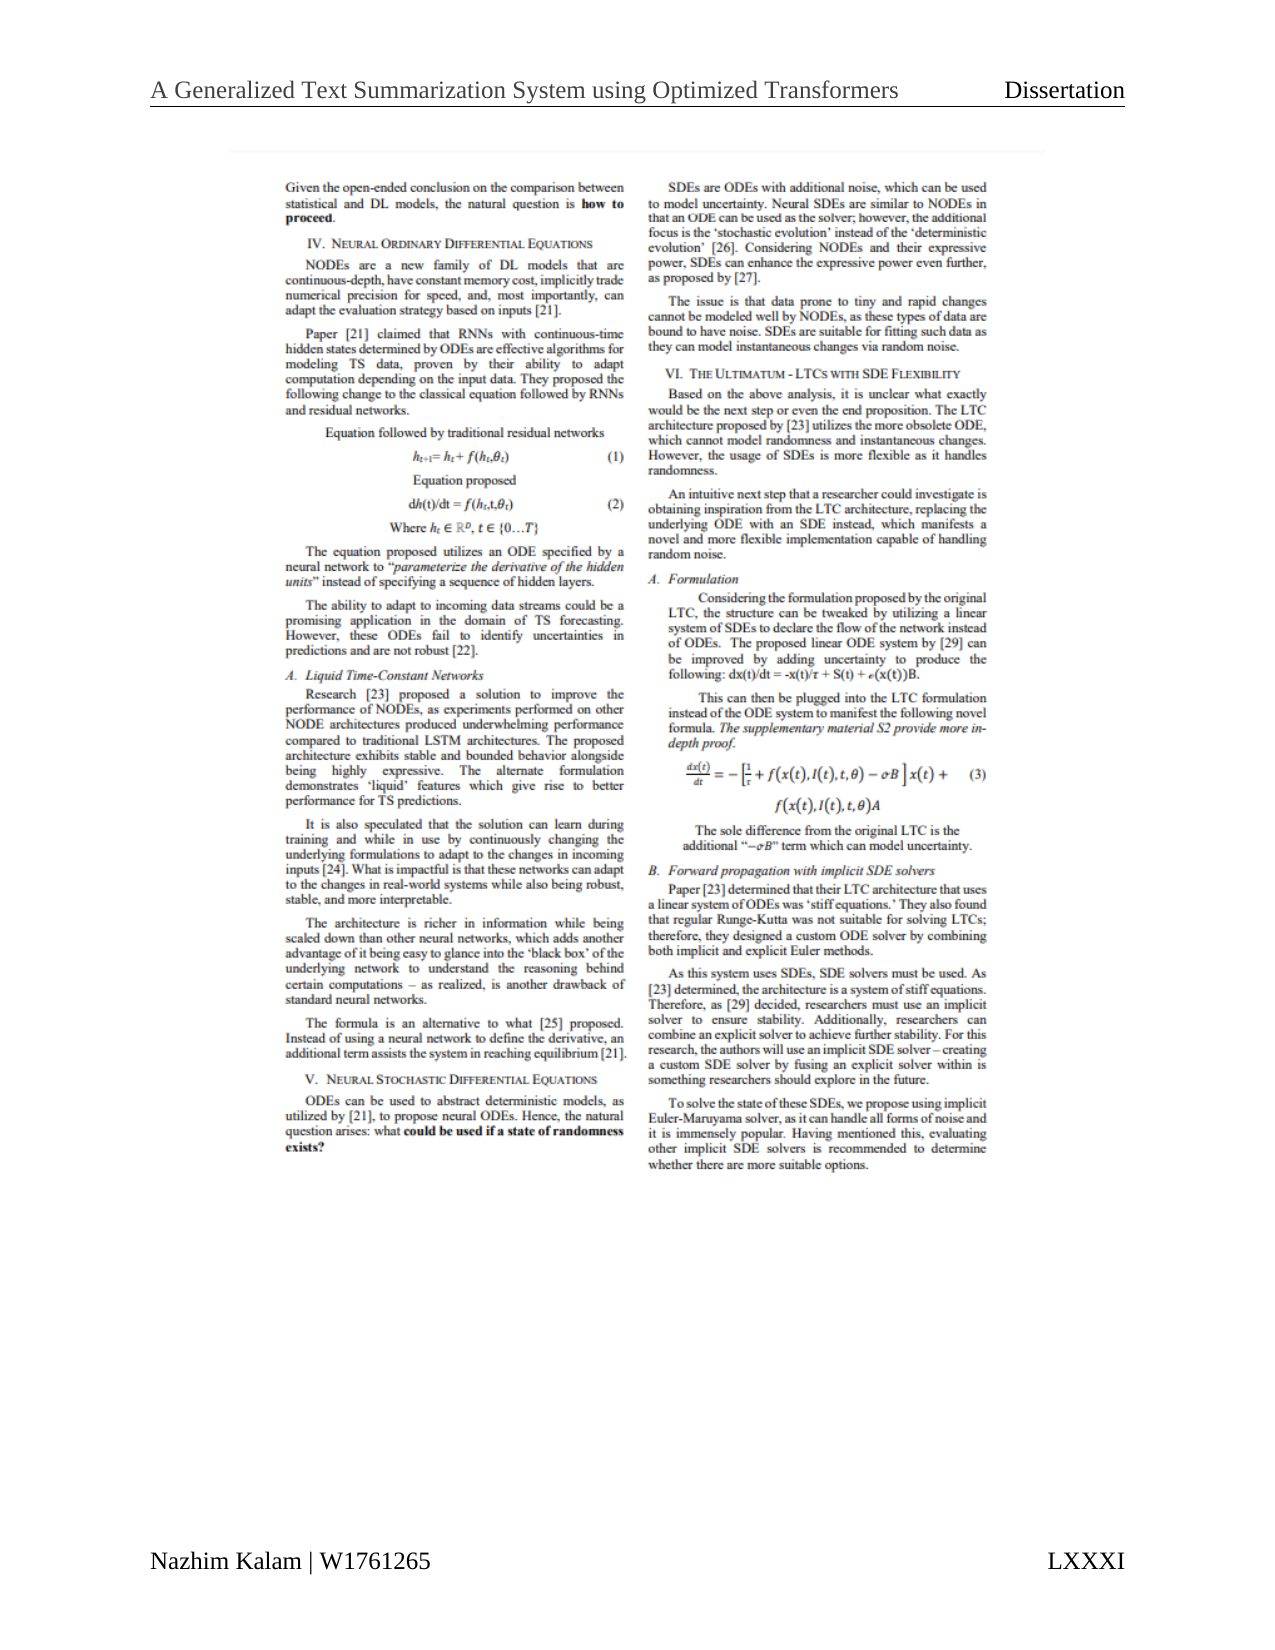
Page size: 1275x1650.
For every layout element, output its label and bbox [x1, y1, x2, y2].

picture [229, 150, 1047, 1202]
